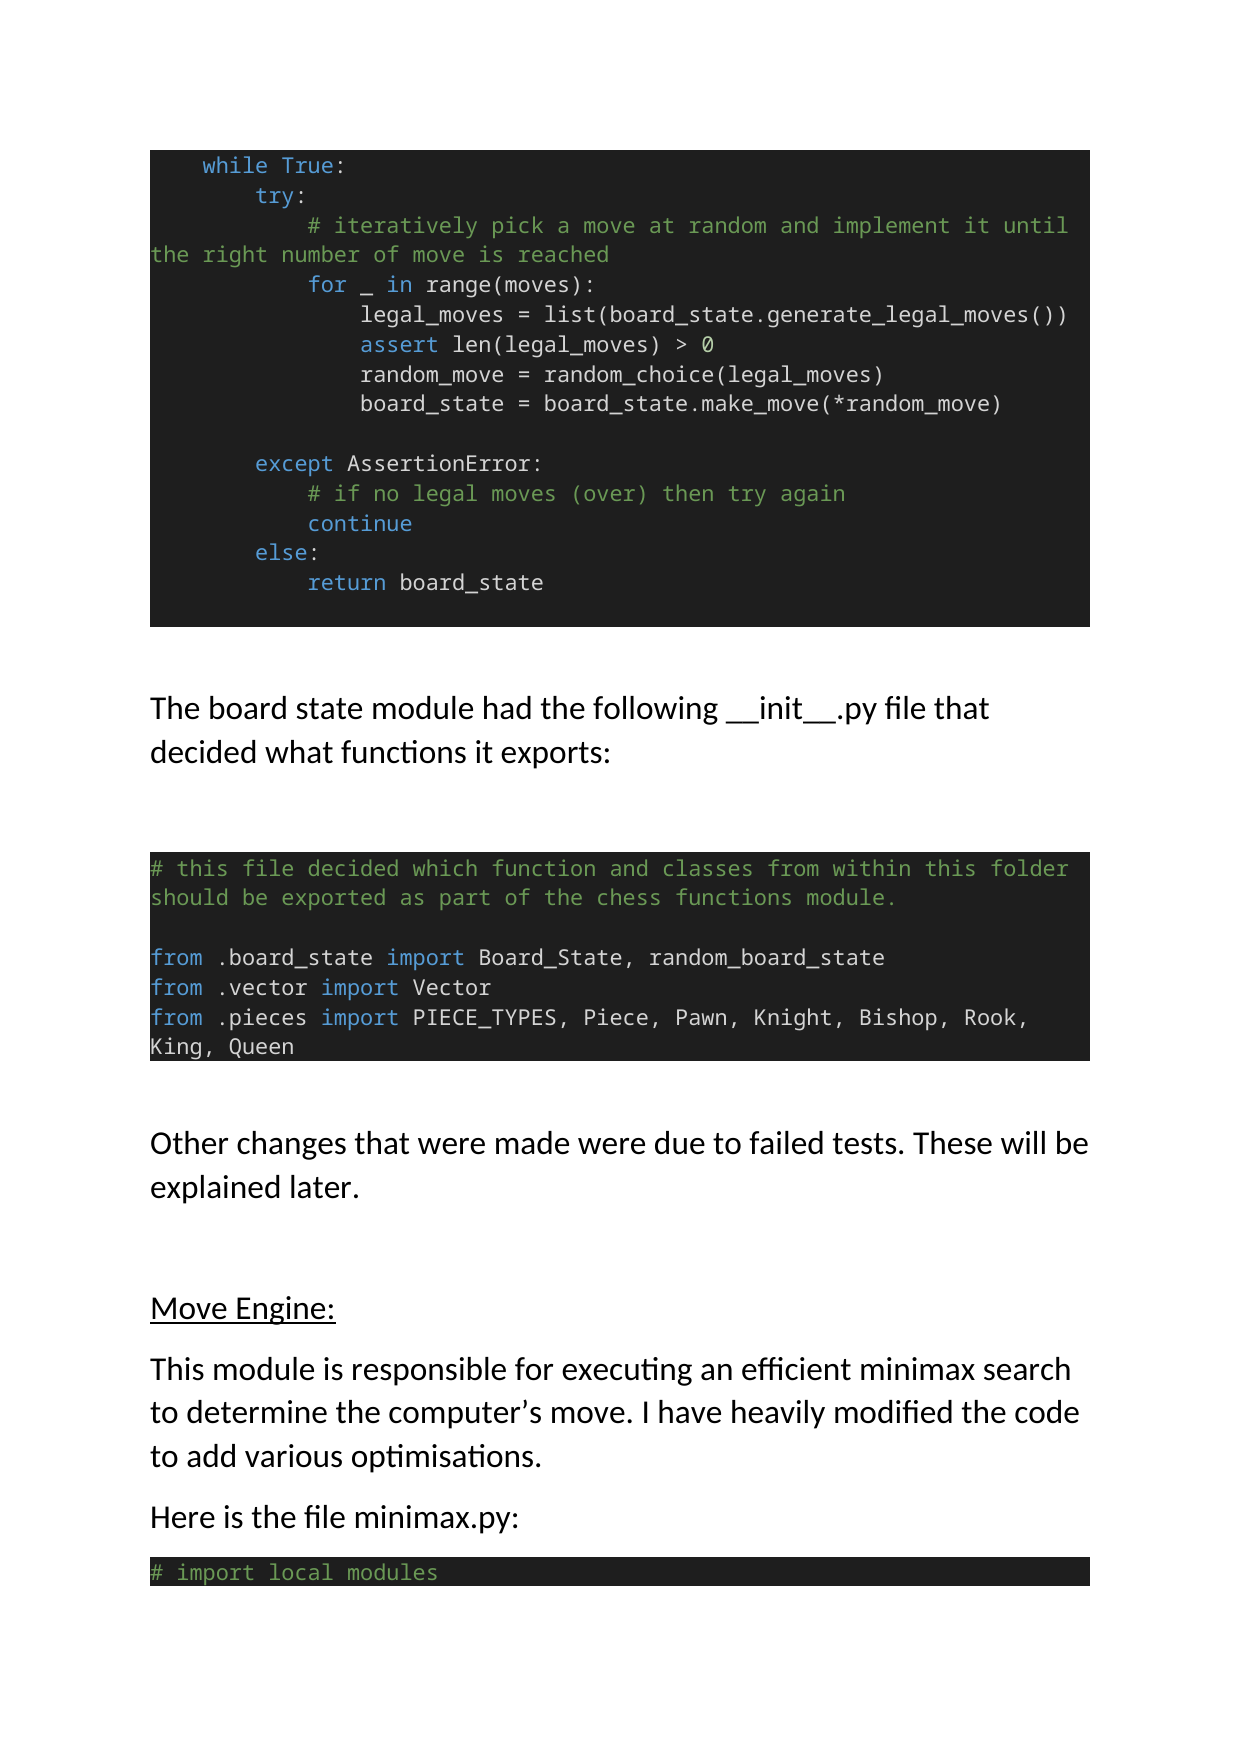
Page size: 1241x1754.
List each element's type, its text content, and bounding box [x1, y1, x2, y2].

text Other changes that were made were due to failed tests. These will be explained later. [150, 1122, 1090, 1206]
text return board_state [150, 567, 1090, 597]
text legal_moves = list(board_state.generate_legal_moves()) [150, 299, 1090, 329]
text try: [150, 180, 1090, 209]
text from .pieces import PIECE_TYPES, Piece, Pawn, Knight, Bishop, Rook, King, Queen [150, 1001, 1090, 1061]
text except AssertionError: [150, 448, 1090, 478]
text Move Engine: [150, 1287, 1090, 1328]
text assert len(legal_moves) > 0 [150, 329, 1090, 358]
text from .board_state import Board_State, random_board_state [150, 942, 1090, 972]
text # this file decided which function and classes from within this folder should be exported as part of the chess functions module. [150, 852, 1090, 912]
text # import local modules [150, 1557, 1090, 1586]
text # if no legal moves (over) then try again [150, 478, 1090, 507]
text This module is responsible for executing an efficient minimax search to determine the computer’s move. I have heavily modified the code to add various optimisations. [150, 1347, 1090, 1476]
text random_move = random_choice(legal_moves) [150, 358, 1090, 388]
text # iteratively pick a move at random and implement it until the right number of move is reached [150, 209, 1090, 269]
text while True: [150, 150, 1090, 180]
text The board state module had the following __init__.py file that decided what functions it exports: [150, 687, 1090, 772]
text from .vector import Vector [150, 972, 1090, 1001]
text Here is the file minimax.py: [150, 1496, 1090, 1537]
text else: [150, 537, 1090, 567]
text board_state = board_state.make_move(*random_move) [150, 388, 1090, 418]
text for _ in range(moves): [150, 269, 1090, 299]
text continue [150, 507, 1090, 537]
